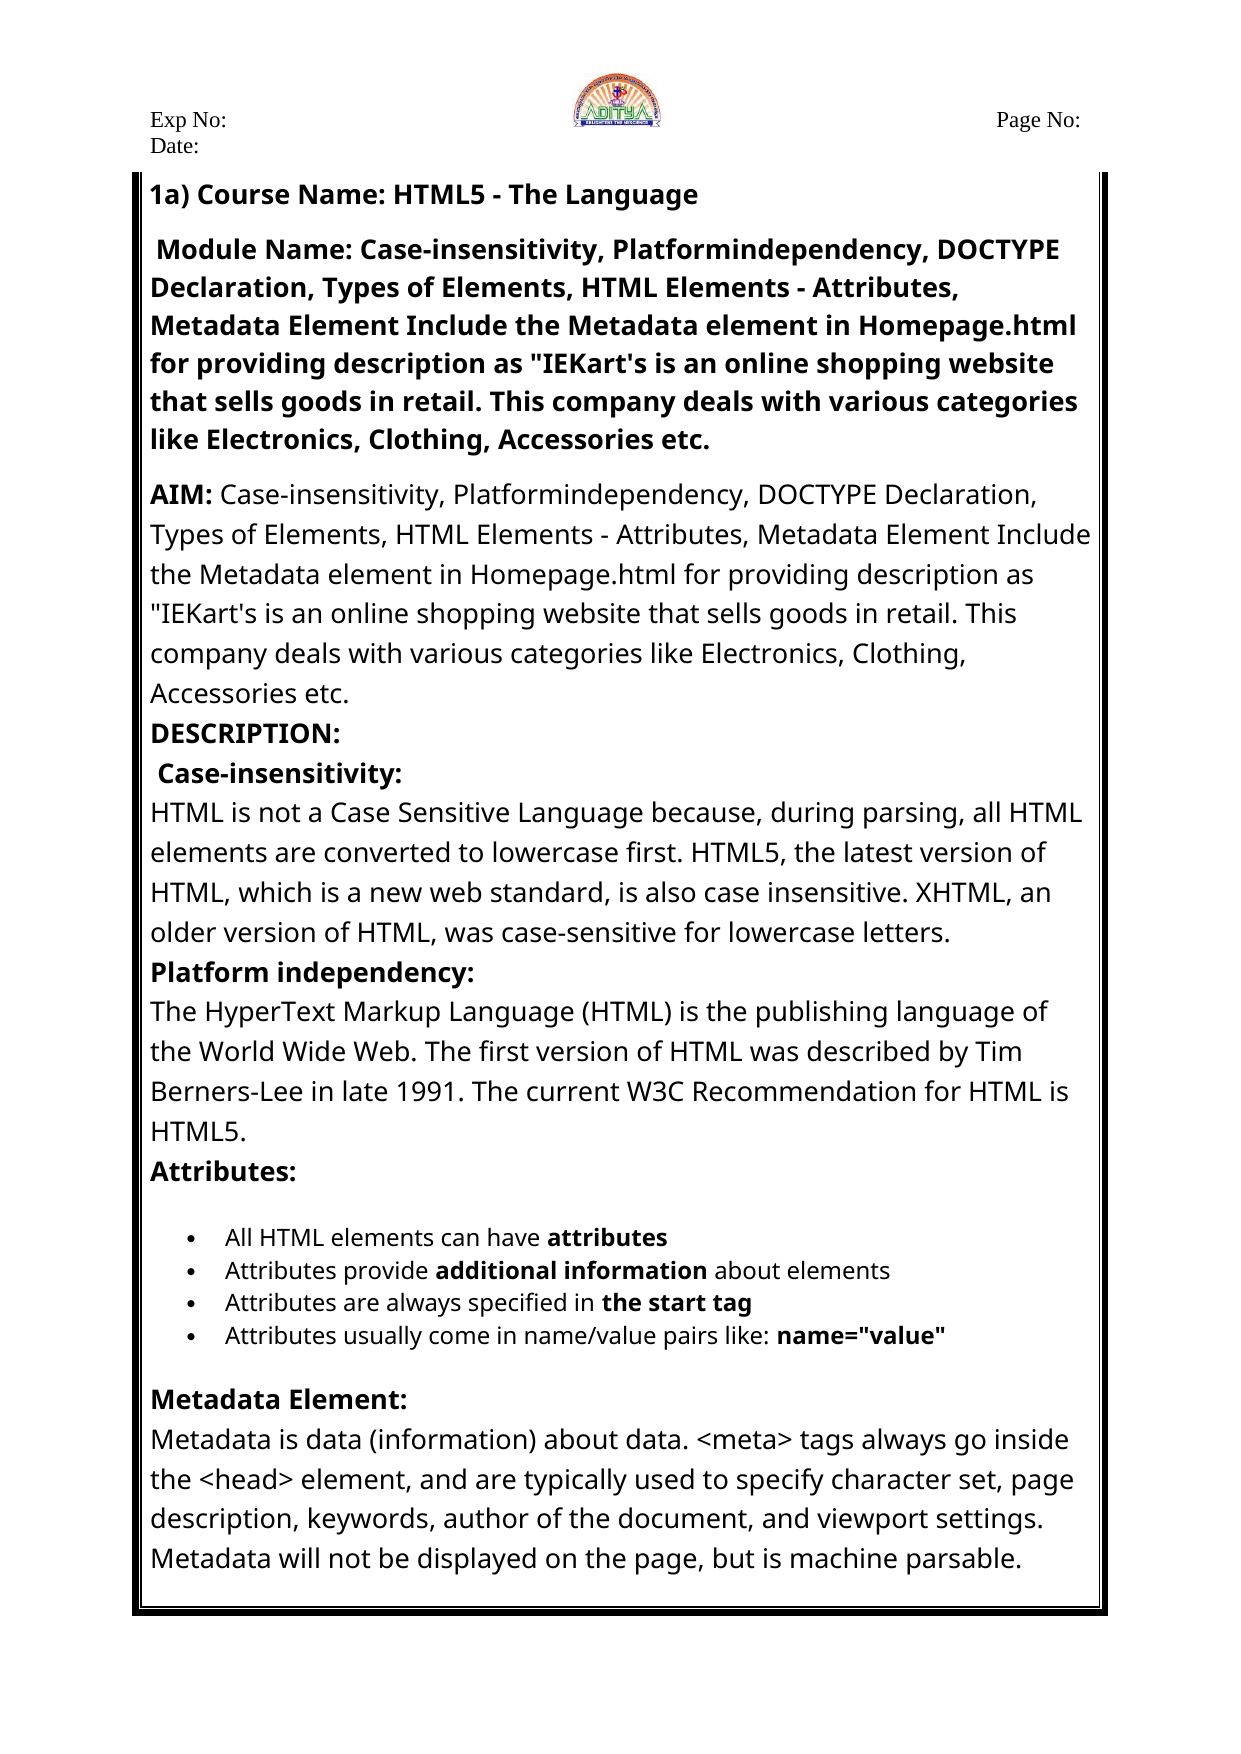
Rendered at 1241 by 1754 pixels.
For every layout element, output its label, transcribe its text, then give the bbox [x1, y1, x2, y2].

list Attributes provide additional information about elements [187, 1253, 1097, 1286]
text Metadata is data (information) about data. <meta> tags always go inside the <head> element, and are typically used to specify character set, page description, keywords, author of the document, and viewport settings. Metadata will not be displayed on the page, but is machine parsable. [150, 1420, 1097, 1577]
text Case-insensitivity: [150, 754, 1097, 791]
text Metadata Element: [150, 1381, 1097, 1417]
text The HyperText Markup Language (HTML) is the publishing language of the World Wide Web. The first version of HTML was described by Tim Berners-Lee in late 1991. The current W3C Recommendation for HTML is HTML5. [150, 993, 1097, 1149]
text AIM: Case-insensitivity, Platformindependency, DOCTYPE Declaration, Types of Elements, HTML Elements - Attributes, Metadata Element Include the Metadata element in Homepage.html for providing description as "IEKart's is an online shopping website that sells goods in retail. This company deals with various categories like Electronics, Clothing, Accessories etc. [150, 476, 1097, 711]
text Module Name: Case-insensitivity, Platformindependency, DOCTYPE Declaration, Types of Elements, HTML Elements - Attributes, Metadata Element Include the Metadata element in Homepage.html for providing description as "IEKart's is an online shopping website that sells goods in retail. This company deals with various categories like Electronics, Clothing, Accessories etc. [148, 231, 1093, 457]
picture [572, 73, 661, 127]
text Attributes: [150, 1152, 1097, 1189]
text HTML is not a Case Sensitive Language because, during parsing, all HTML elements are converted to lowercase first. HTML5, the latest version of HTML, which is a new web standard, is also case insensitive. XHTML, an older version of HTML, was case-sensitive for lowercase letters. [150, 794, 1097, 950]
text 1a) Course Name: HTML5 - The Language [148, 175, 1093, 212]
text DESCRIPTION: [150, 714, 1097, 751]
list Attributes usually come in name/value pairs like: name="value" [187, 1319, 1097, 1351]
text Platform independency: [150, 953, 1097, 990]
list All HTML elements can have attributes [187, 1221, 1097, 1253]
list Attributes are always specified in the start tag [187, 1286, 1097, 1319]
